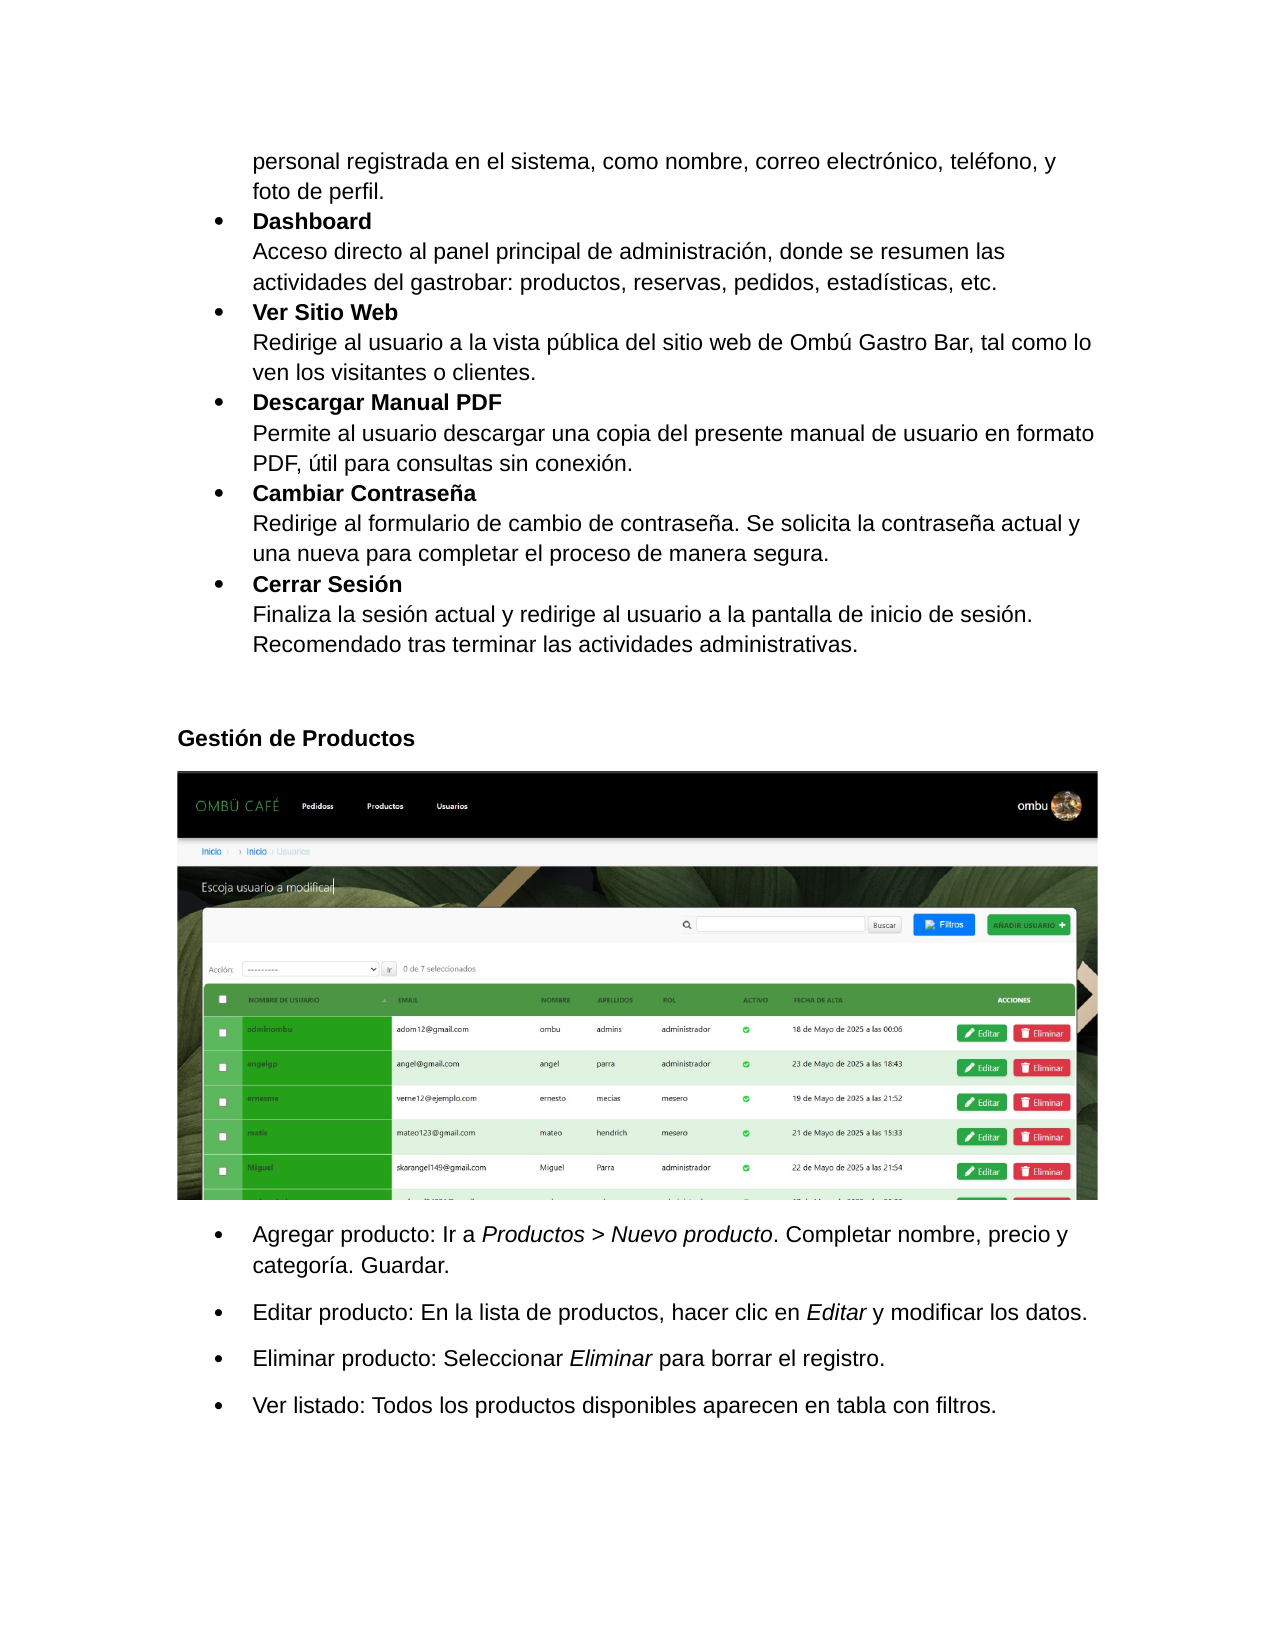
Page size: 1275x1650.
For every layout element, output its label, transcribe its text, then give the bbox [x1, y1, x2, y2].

list Cerrar Sesión Finaliza la sesión actual y redirige al usuario a la pantalla de inicio de sesión. Recomendado tras terminar las actividades administrativas. [215, 571, 1098, 657]
list Cambiar Contraseña Redirige al formulario de cambio de contraseña. Se solicita la contraseña actual y una nueva para completar el proceso de manera segura. [215, 480, 1098, 567]
picture [177, 771, 1098, 1200]
list Editar producto: En la lista de productos, hacer clic en Editar y modificar los datos. [215, 1298, 1098, 1325]
list Eliminar producto: Seleccionar Eliminar para borrar el registro. [215, 1345, 1098, 1372]
list Ver Sitio Web Redirige al usuario a la vista pública del sitio web de Ombú Gastro Bar, tal como lo ven los visitantes o clientes. [215, 299, 1098, 385]
list Descargar Manual PDF Permite al usuario descargar una copia del presente manual de usuario en formato PDF, útil para consultas sin conexión. [215, 389, 1098, 476]
text Gestión de Productos [177, 725, 1098, 751]
list Agregar producto: Ir a Productos > Nuevo producto. Completar nombre, precio y categoría. Guardar. [215, 1221, 1098, 1278]
list Dashboard Acceso directo al panel principal de administración, donde se resumen las actividades del gastrobar: productos, reservas, pedidos, estadísticas, etc. [215, 208, 1098, 295]
list Ver listado: Todos los productos disponibles aparecen en tabla con filtros. [215, 1392, 1098, 1419]
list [215, 148, 1098, 204]
